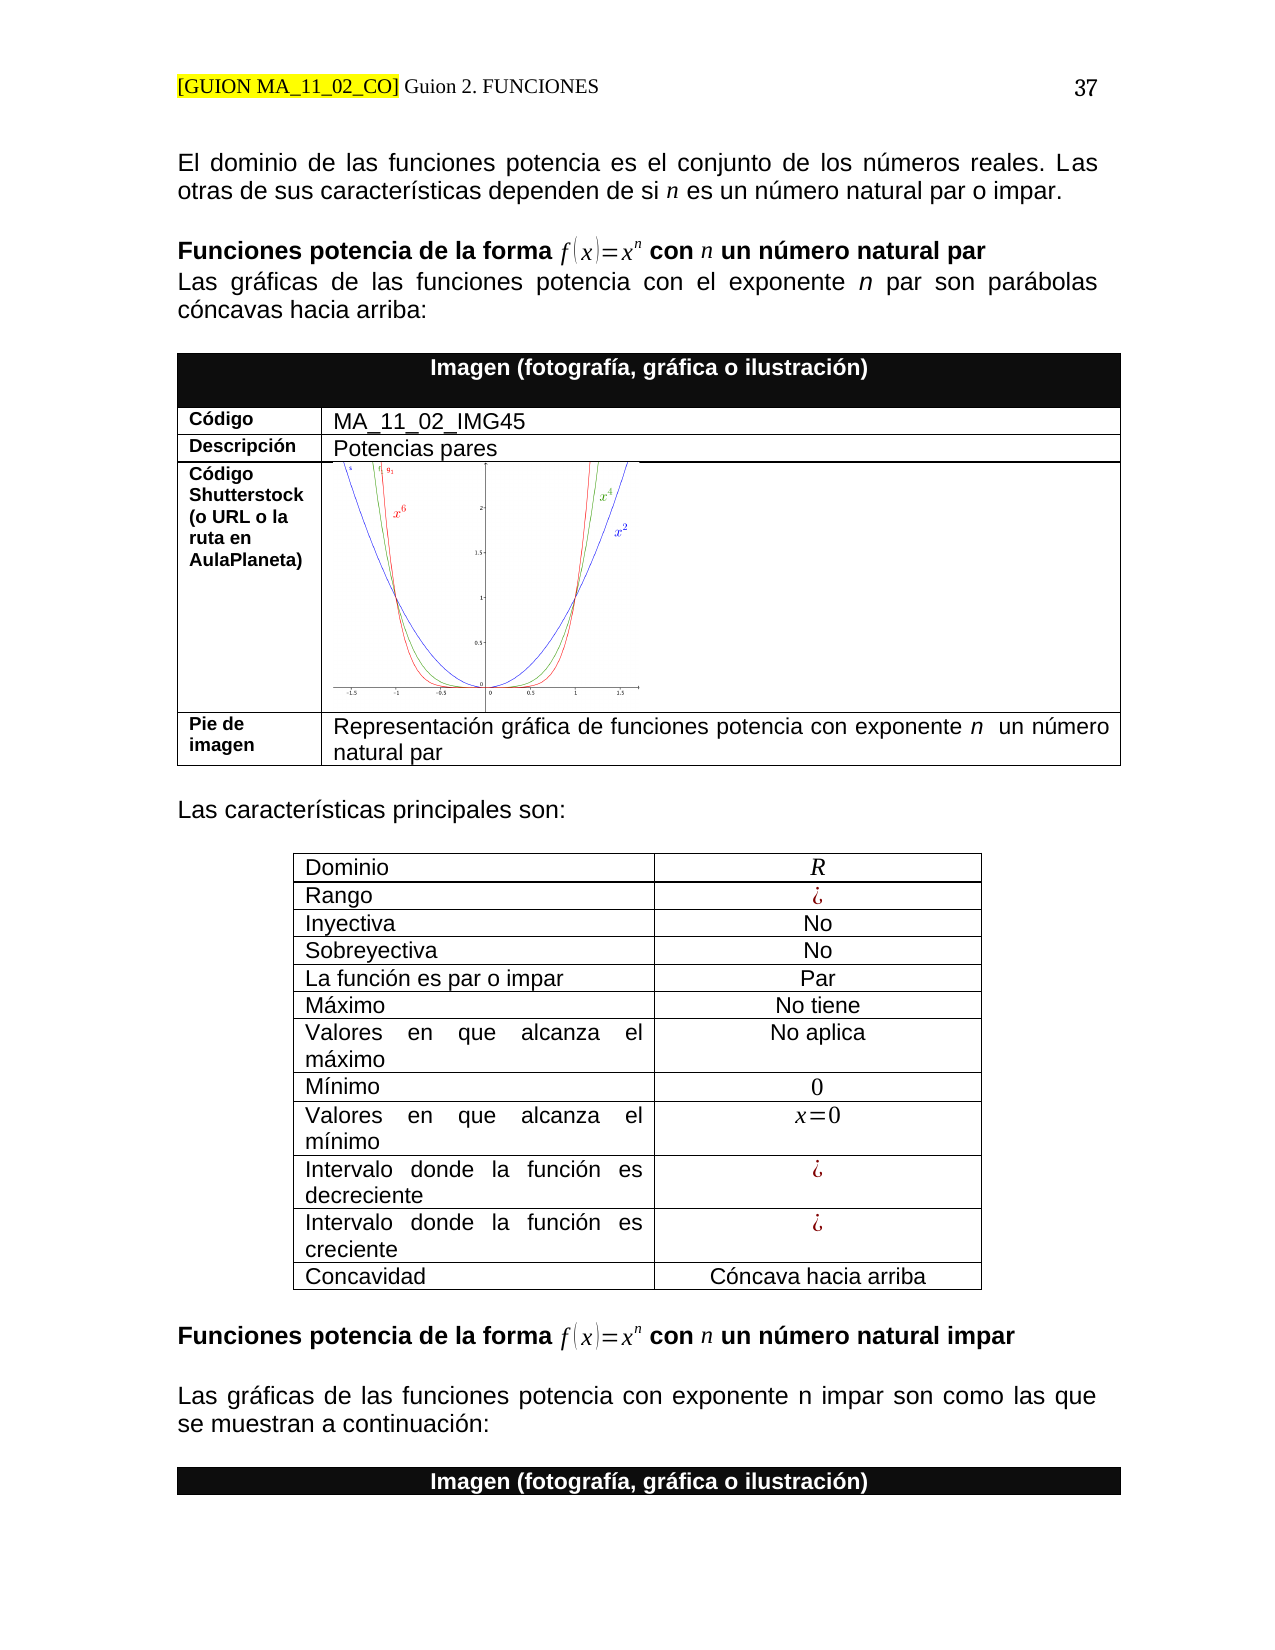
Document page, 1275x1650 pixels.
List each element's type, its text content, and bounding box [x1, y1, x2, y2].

table_cell [655, 1156, 981, 1208]
table_cell MA_11_02_IMG45 [322, 408, 1120, 434]
table_cell Rango [294, 883, 654, 909]
table_cell Sobreyectiva [294, 937, 654, 963]
picture [333, 462, 640, 712]
table_cell Valores en que alcanza el máximo [294, 1019, 654, 1072]
table_cell [655, 1209, 981, 1262]
table_cell Código Shutterstock (o URL o la ruta en AulaPlaneta) [178, 463, 321, 712]
text Las gráficas de las funciones potencia con el exponente n par son parábolas cóncavas hacia arriba: [177, 267, 1098, 324]
table_cell La función es par o impar [294, 965, 654, 991]
table_cell No [655, 937, 981, 963]
table_header Dominio [294, 854, 654, 881]
text Funciones potencia de la forma con un número natural impar [177, 1319, 1098, 1352]
table_cell Intervalo donde la función es decreciente [294, 1156, 654, 1208]
text Las gráficas de las funciones potencia con exponente n impar son como las que se muestran a continuación: [177, 1381, 1098, 1438]
text Funciones potencia de la forma con un número natural par [177, 234, 1098, 267]
table_cell Potencias pares [322, 435, 1120, 461]
table_header [655, 854, 981, 881]
table_cell Par [655, 965, 981, 991]
table_cell [655, 1102, 981, 1154]
table_cell [655, 1073, 981, 1101]
table_cell No aplica [655, 1019, 981, 1072]
table_cell Inyectiva [294, 910, 654, 936]
table_cell Concavidad [294, 1263, 654, 1289]
table_cell Valores en que alcanza el mínimo [294, 1102, 654, 1154]
table_cell Pie de imagen [178, 713, 321, 765]
table_cell Máximo [294, 992, 654, 1018]
text El dominio de las funciones potencia es el conjunto de los números reales. Las otras de sus características dependen de si es un número natural par o impar. [177, 148, 1098, 205]
table_cell [655, 883, 981, 909]
table_cell Intervalo donde la función es creciente [294, 1209, 654, 1262]
table_cell Mínimo [294, 1073, 654, 1101]
table_cell No tiene [655, 992, 981, 1018]
table_cell [322, 463, 333, 712]
table_cell Código [178, 408, 321, 434]
text Las características principales son: [177, 795, 1098, 824]
table_cell [640, 463, 1120, 712]
table_cell Cóncava hacia arriba [655, 1263, 981, 1289]
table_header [178, 1468, 1120, 1494]
table_cell Representación gráfica de funciones potencia con exponente n un número natural par [322, 713, 1120, 765]
table_cell No [655, 910, 981, 936]
table_header Imagen (fotografía, gráfica o ilustración) [178, 354, 1120, 407]
table_cell Descripción [178, 435, 321, 461]
